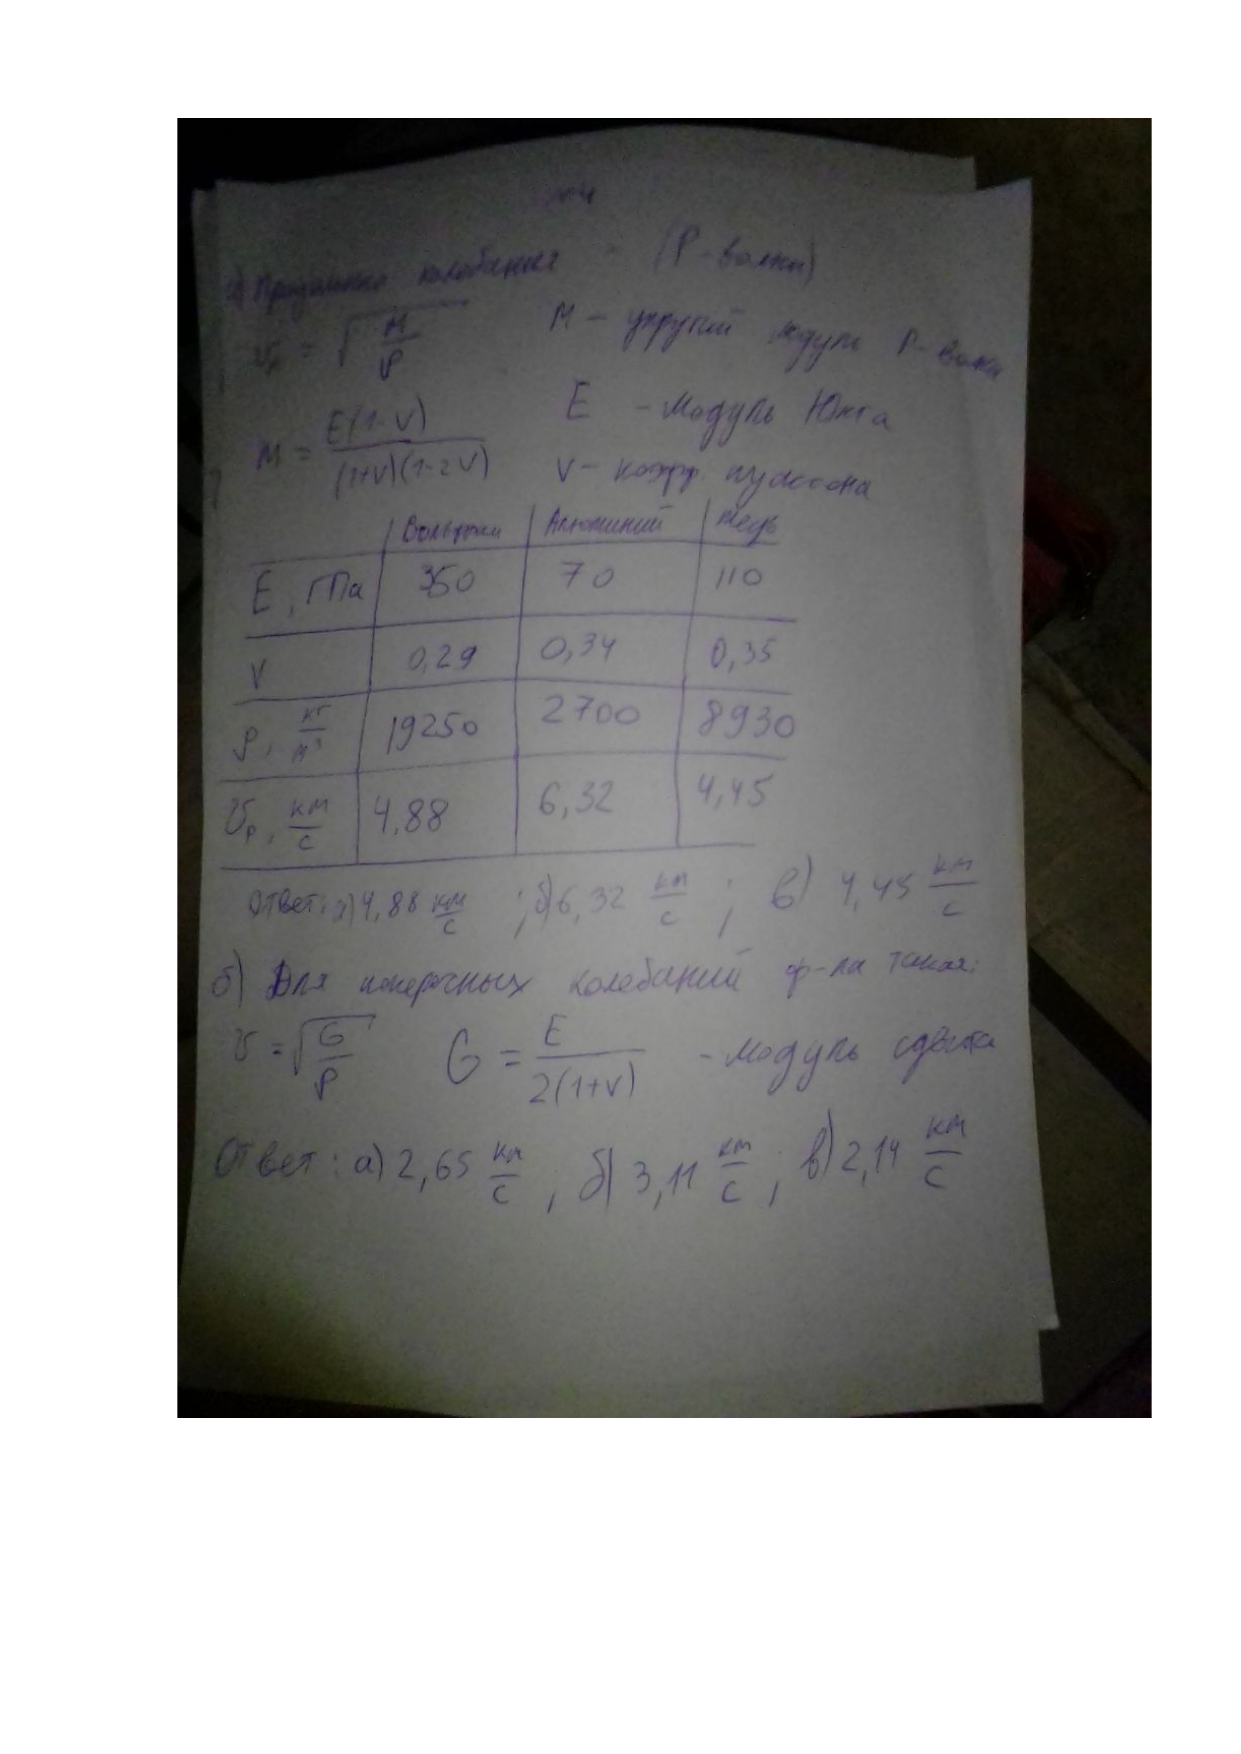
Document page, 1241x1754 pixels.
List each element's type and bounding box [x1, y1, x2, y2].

picture [177, 118, 1152, 1418]
